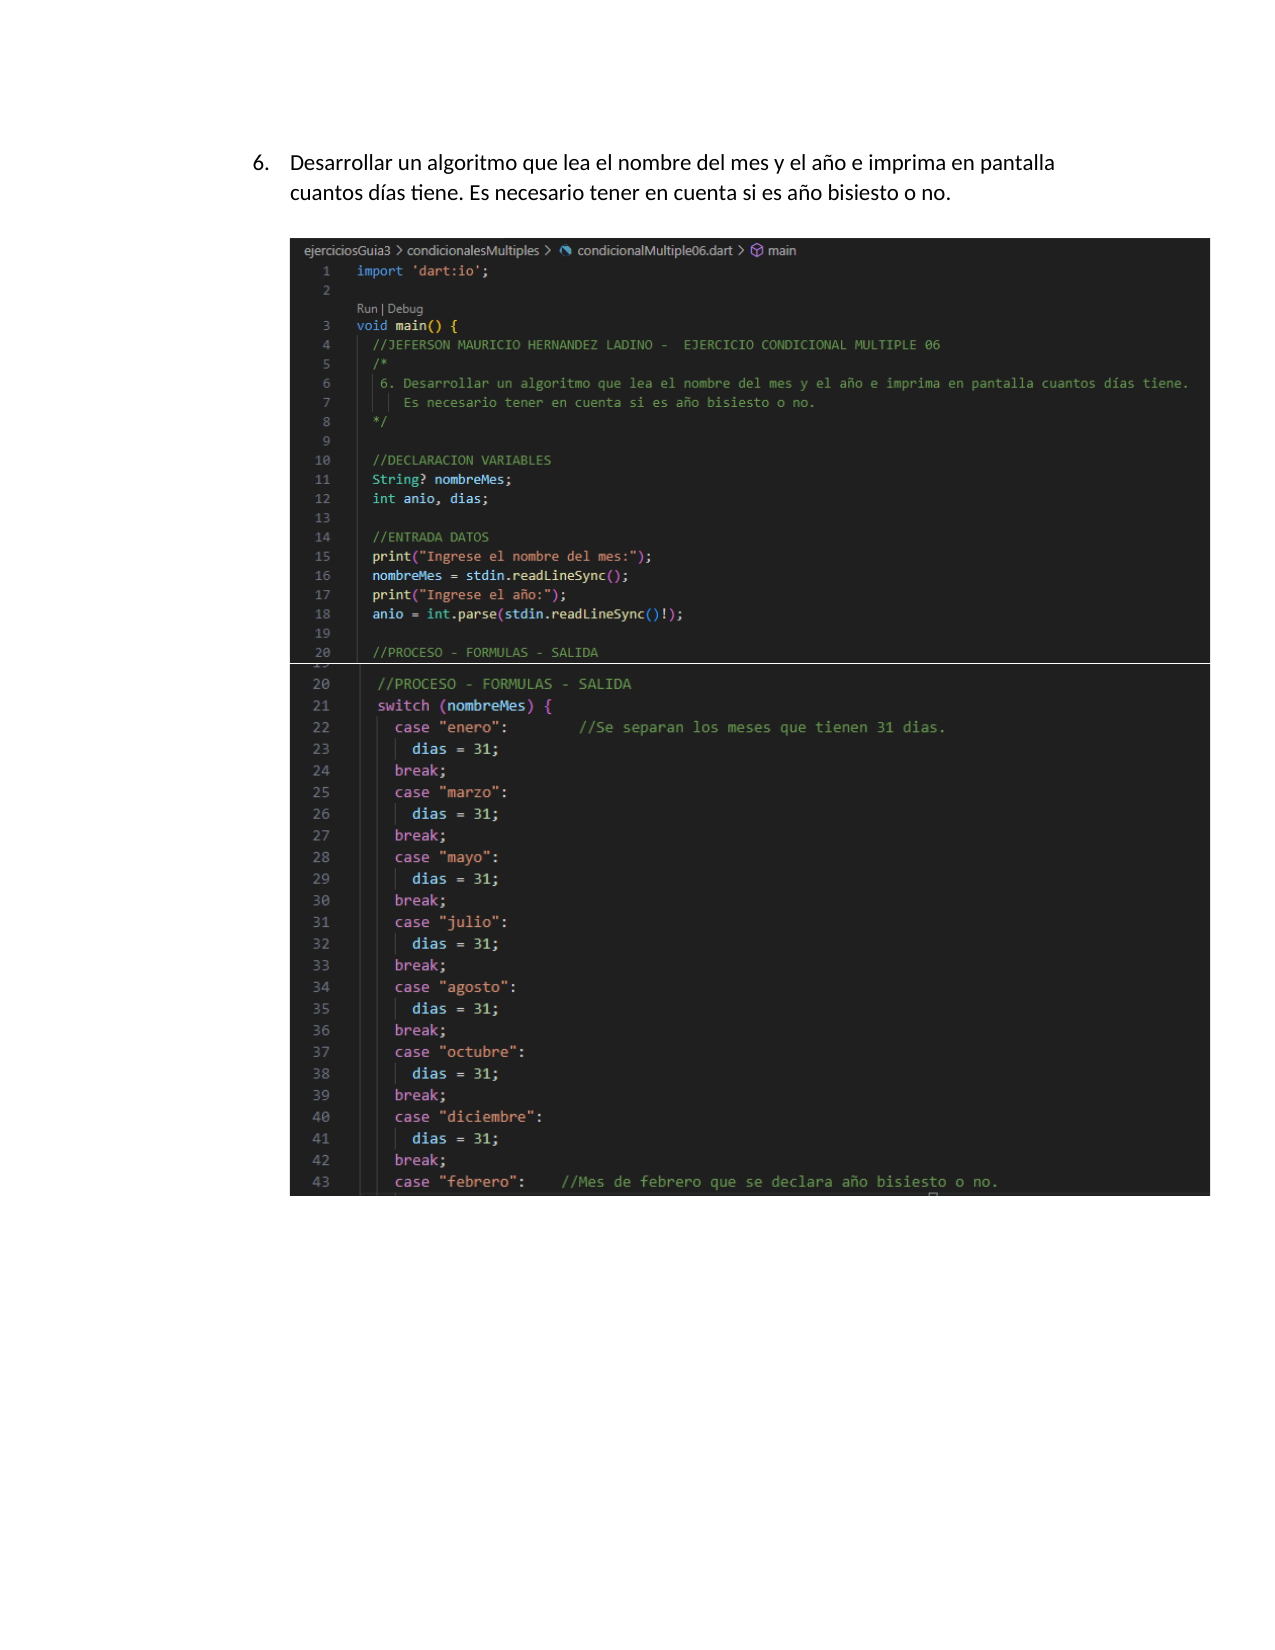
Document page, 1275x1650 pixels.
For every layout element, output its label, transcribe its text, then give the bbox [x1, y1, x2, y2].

picture [289, 664, 1211, 1196]
picture [289, 238, 1211, 663]
list Desarrollar un algoritmo que lea el nombre del mes y el año e imprima en pantalla cuantos días tiene. Es necesario tener en cuenta si es año bisiesto o no. [252, 148, 1098, 206]
